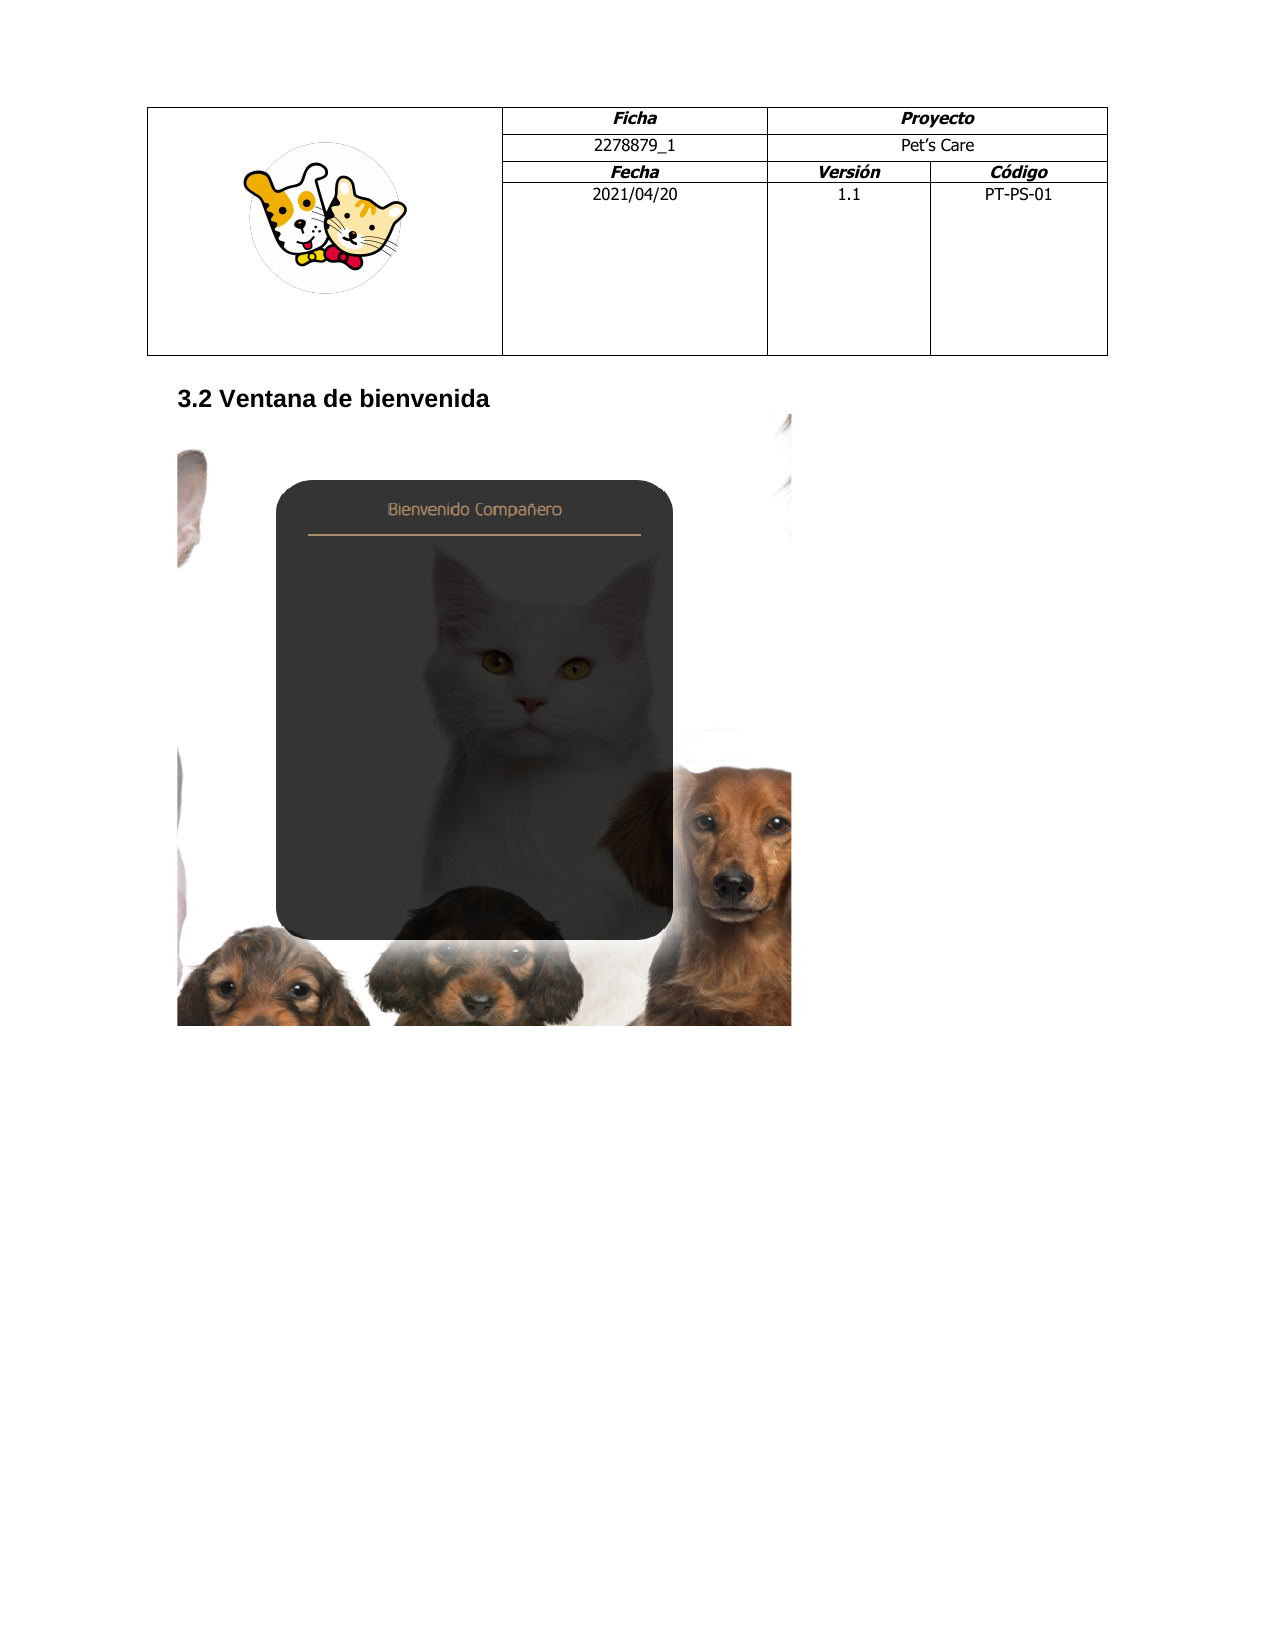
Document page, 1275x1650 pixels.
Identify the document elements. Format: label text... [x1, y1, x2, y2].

subtitle 3.2 Ventana de bienvenida [177, 383, 1098, 412]
picture [177, 414, 792, 1026]
picture [235, 128, 414, 307]
